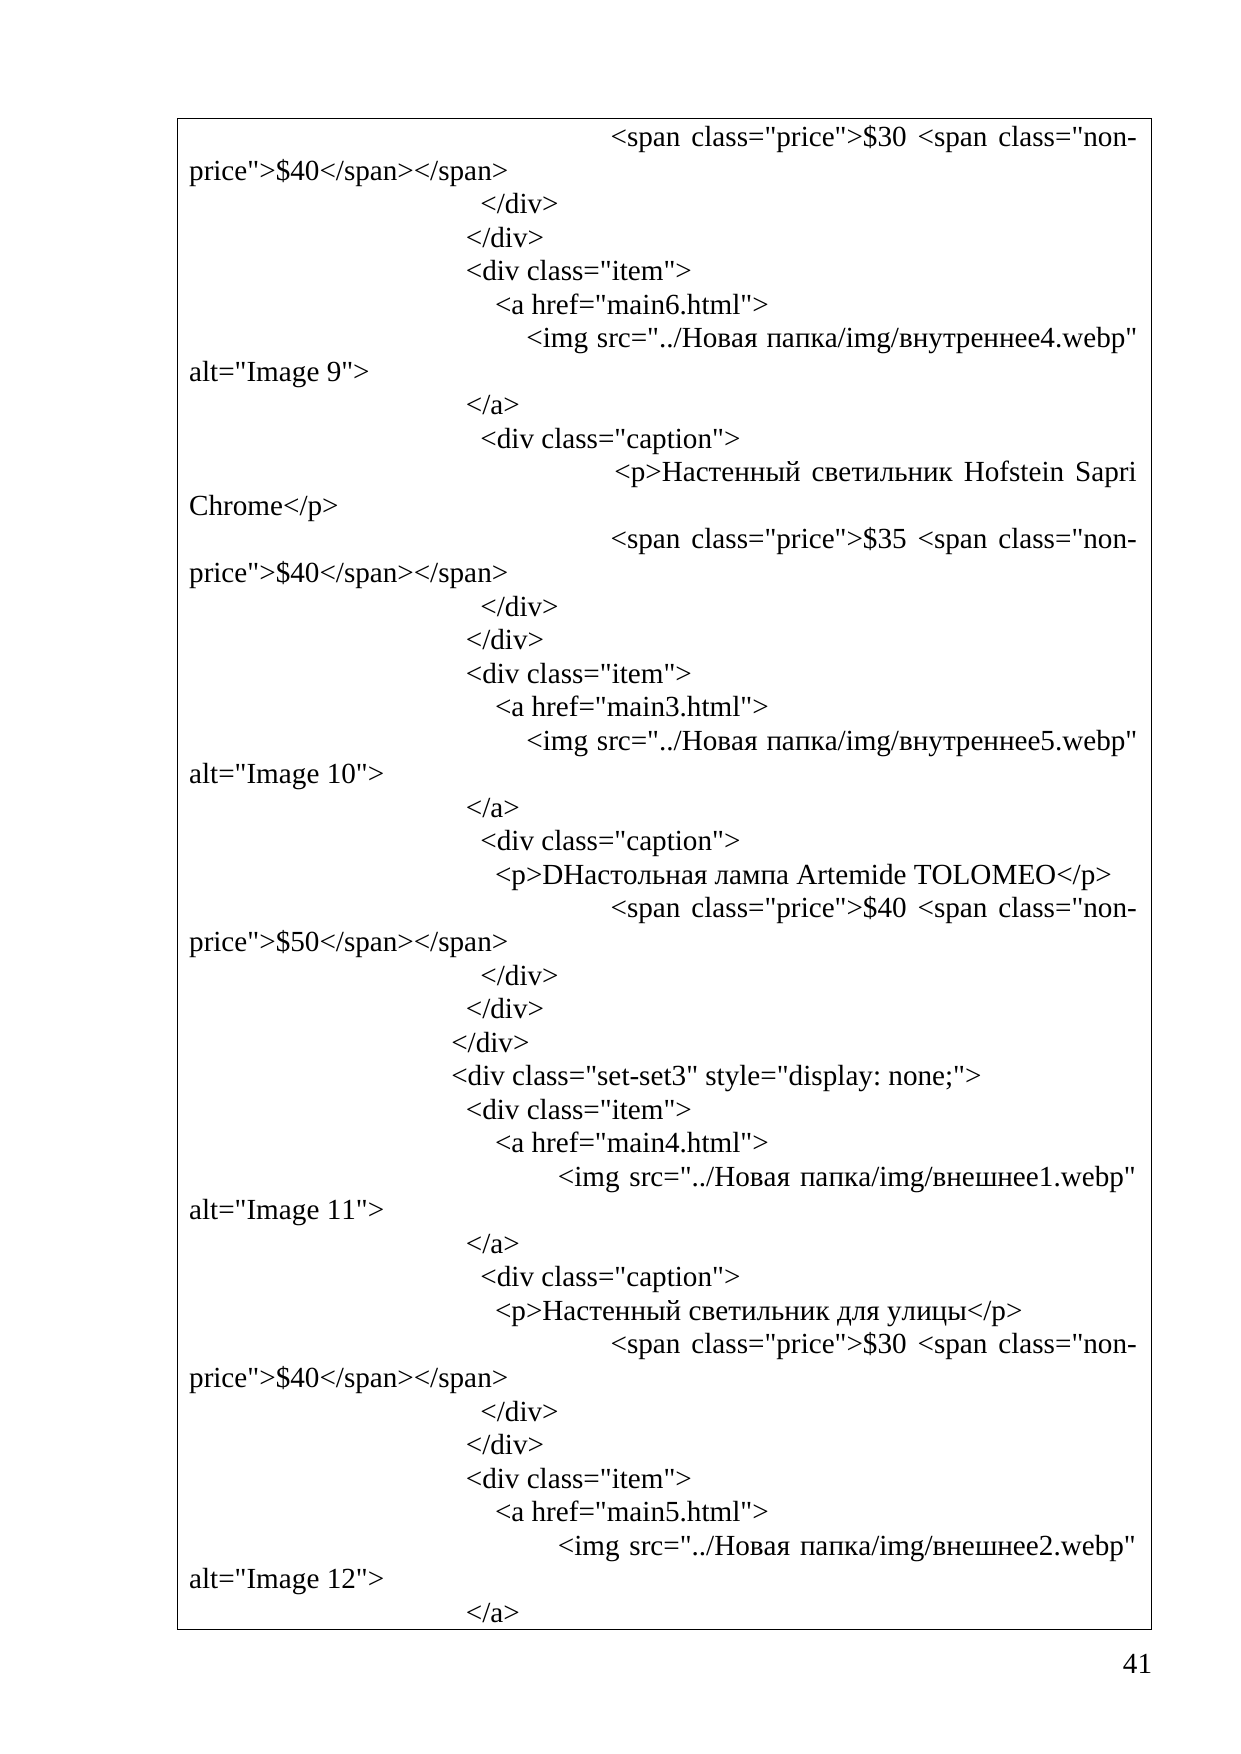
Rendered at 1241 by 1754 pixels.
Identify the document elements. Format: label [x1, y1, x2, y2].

table_header [178, 119, 1151, 1628]
